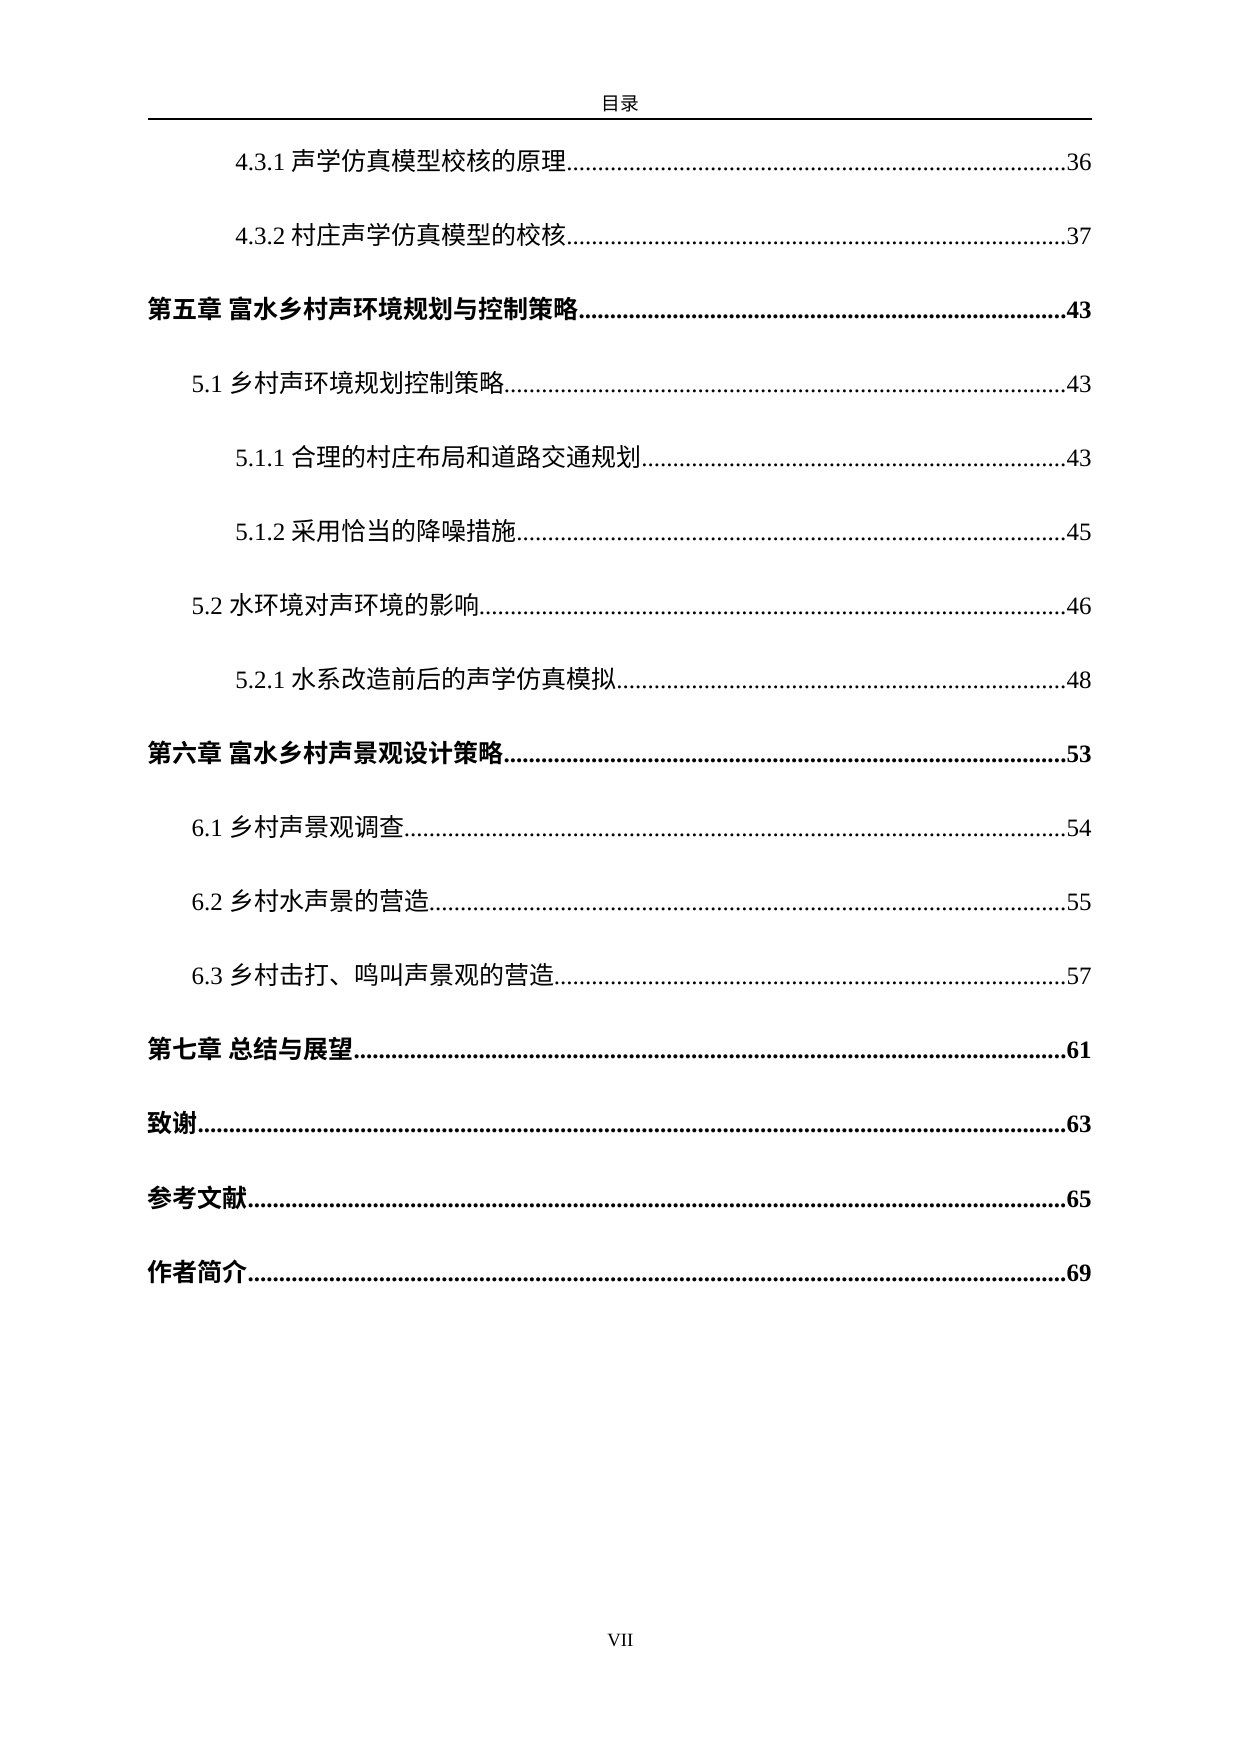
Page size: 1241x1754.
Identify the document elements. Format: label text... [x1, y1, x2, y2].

text 第五章 富水乡村声环境规划与控制策略 43 [148, 275, 1092, 340]
text 第六章 富水乡村声景观设计策略 53 [148, 719, 1092, 784]
text 6.3 乡村击打、鸣叫声景观的营造 57 [191, 941, 1092, 1006]
text 4.3.2 村庄声学仿真模型的校核 37 [235, 201, 1092, 266]
text 致谢 63 [148, 1089, 1092, 1154]
text 5.1.1 合理的村庄布局和道路交通规划 43 [235, 423, 1092, 488]
text 4.3.1 声学仿真模型校核的原理 36 [235, 127, 1092, 192]
text 5.1.2 采用恰当的降噪措施 45 [235, 497, 1092, 562]
text 作者简介 69 [148, 1238, 1092, 1303]
text 参考文献 65 [148, 1164, 1092, 1229]
text 5.2.1 水系改造前后的声学仿真模拟 48 [235, 645, 1092, 710]
text 5.1 乡村声环境规划控制策略 43 [191, 349, 1092, 414]
text 5.2 水环境对声环境的影响 46 [191, 571, 1092, 636]
text 第七章 总结与展望 61 [148, 1016, 1092, 1081]
text 6.1 乡村声景观调查 54 [191, 793, 1092, 858]
text 6.2 乡村水声景的营造 55 [191, 867, 1092, 932]
